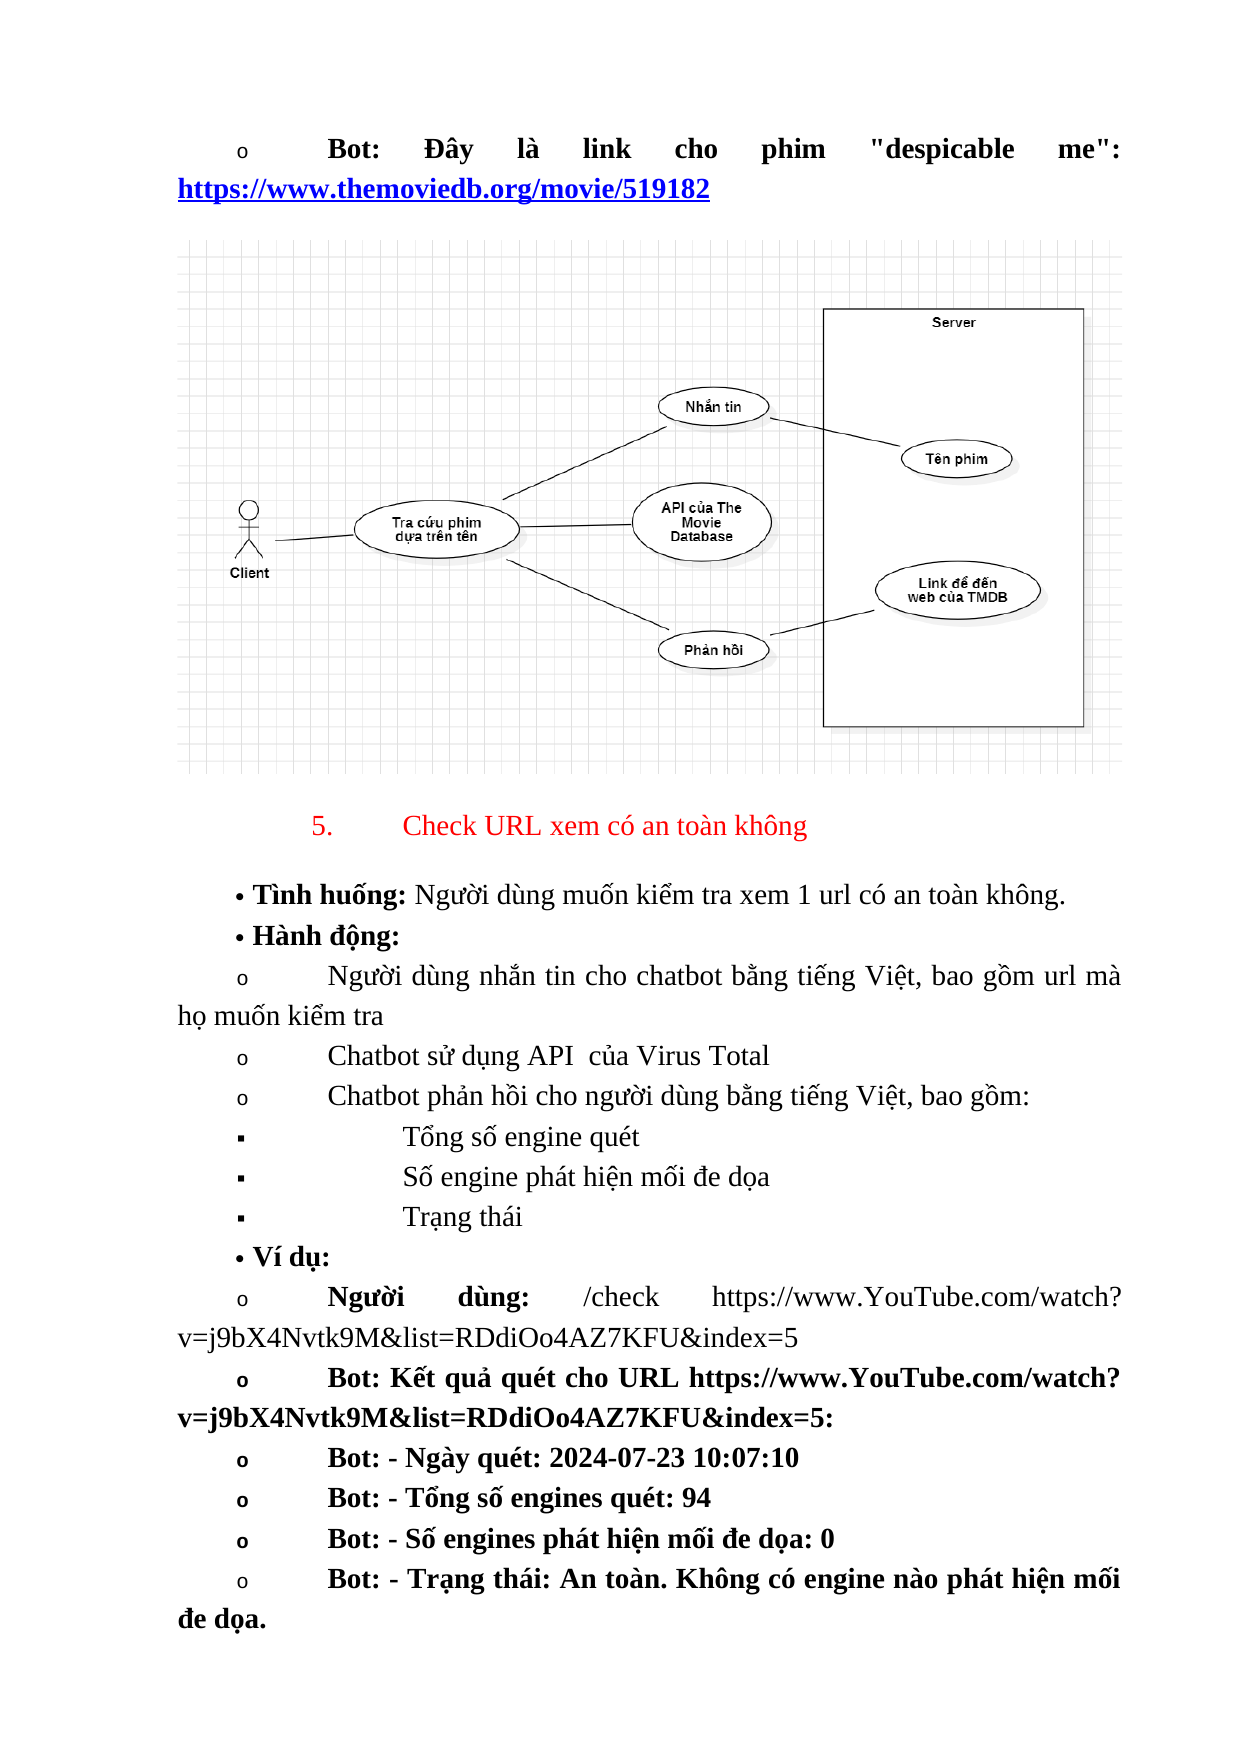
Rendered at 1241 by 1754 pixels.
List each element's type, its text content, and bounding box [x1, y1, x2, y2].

list Bot: - Ngày quét: 2024-07-23 10:07:10 [177, 1440, 1122, 1474]
list Ví dụ: [177, 1239, 1122, 1273]
list Bot: Đây là link cho phim "despicable me": https://www.themoviedb.org/movie/519182 [177, 131, 1122, 205]
list Hành động: [177, 918, 1122, 951]
list Bot: - Số engines phát hiện mối đe dọa: 0 [177, 1521, 1122, 1554]
list Người dùng nhắn tin cho chatbot bằng tiếng Việt, bao gồm url mà họ muốn kiểm tra [177, 958, 1122, 1032]
list Bot: - Tổng số engines quét: 94 [177, 1481, 1122, 1514]
list Check URL xem có an toàn không [252, 808, 1122, 842]
picture [177, 240, 1123, 774]
list Chatbot sử dụng API của Virus Total [177, 1038, 1122, 1072]
list Tổng số engine quét [177, 1119, 1122, 1152]
list Trạng thái [177, 1199, 1122, 1233]
list Bot: Kết quả quét cho URL https://www.YouTube.com/watch?v=j9bX4Nvtk9M&list=RDdiOo4AZ7KFU&index=5: [177, 1360, 1122, 1434]
list Chatbot phản hồi cho người dùng bằng tiếng Việt, bao gồm: [177, 1078, 1122, 1112]
list Bot: - Trạng thái: An toàn. Không có engine nào phát hiện mối đe dọa. [177, 1561, 1122, 1635]
list Tình huống: Người dùng muốn kiểm tra xem 1 url có an toàn không. [177, 877, 1122, 911]
list Số engine phát hiện mối đe dọa [177, 1159, 1122, 1192]
list Người dùng: /check https://www.YouTube.com/watch?v=j9bX4Nvtk9M&list=RDdiOo4AZ7KFU&index=5 [177, 1279, 1122, 1353]
